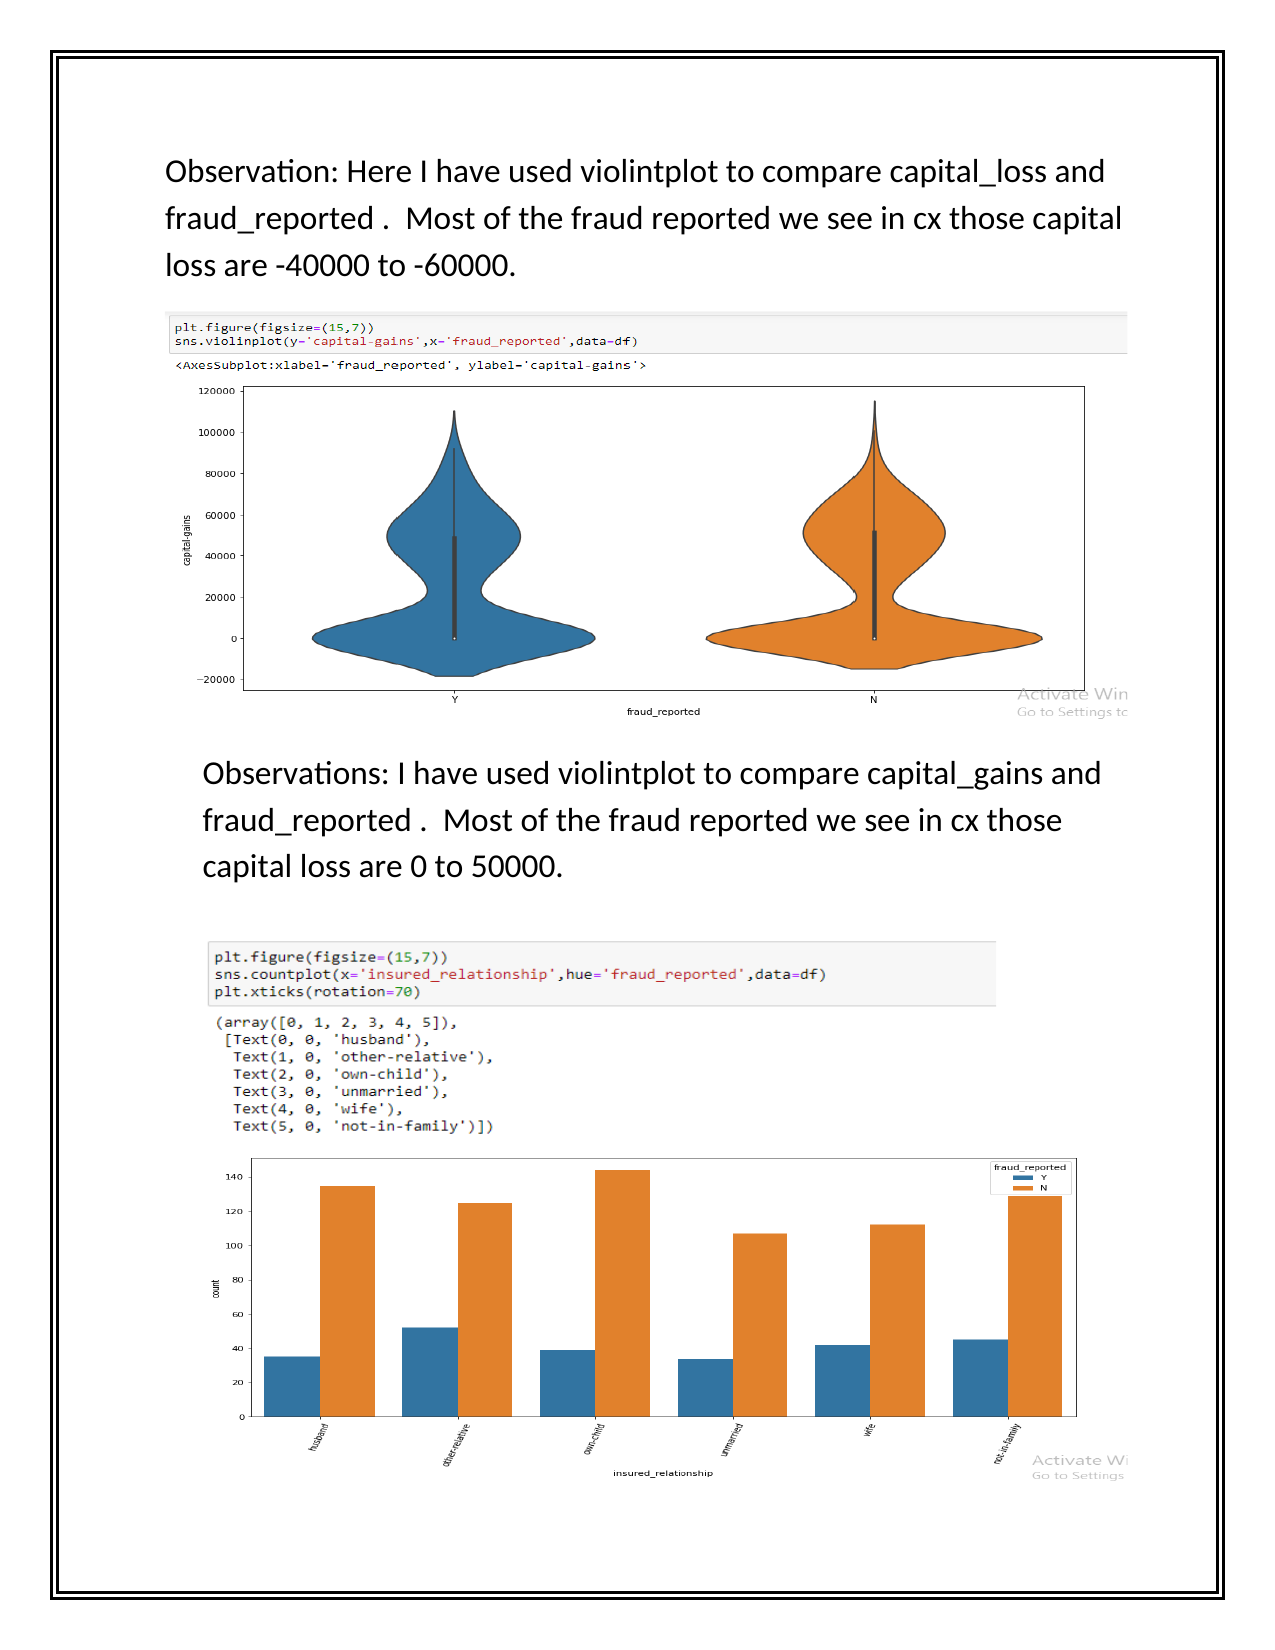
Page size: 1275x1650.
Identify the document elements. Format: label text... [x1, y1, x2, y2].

text Observation: Here I have used violintplot to compare capital_loss and fraud_reported . Most of the fraud reported we see in cx those capital loss are -40000 to -60000. [165, 150, 1125, 284]
list Observations: I have used violintplot to compare capital_gains and fraud_reported . Most of the fraud reported we see in cx those capital loss are 0 to 50000. [202, 752, 1125, 886]
picture [202, 938, 997, 1144]
picture [164, 311, 1128, 727]
picture [202, 1147, 1128, 1489]
